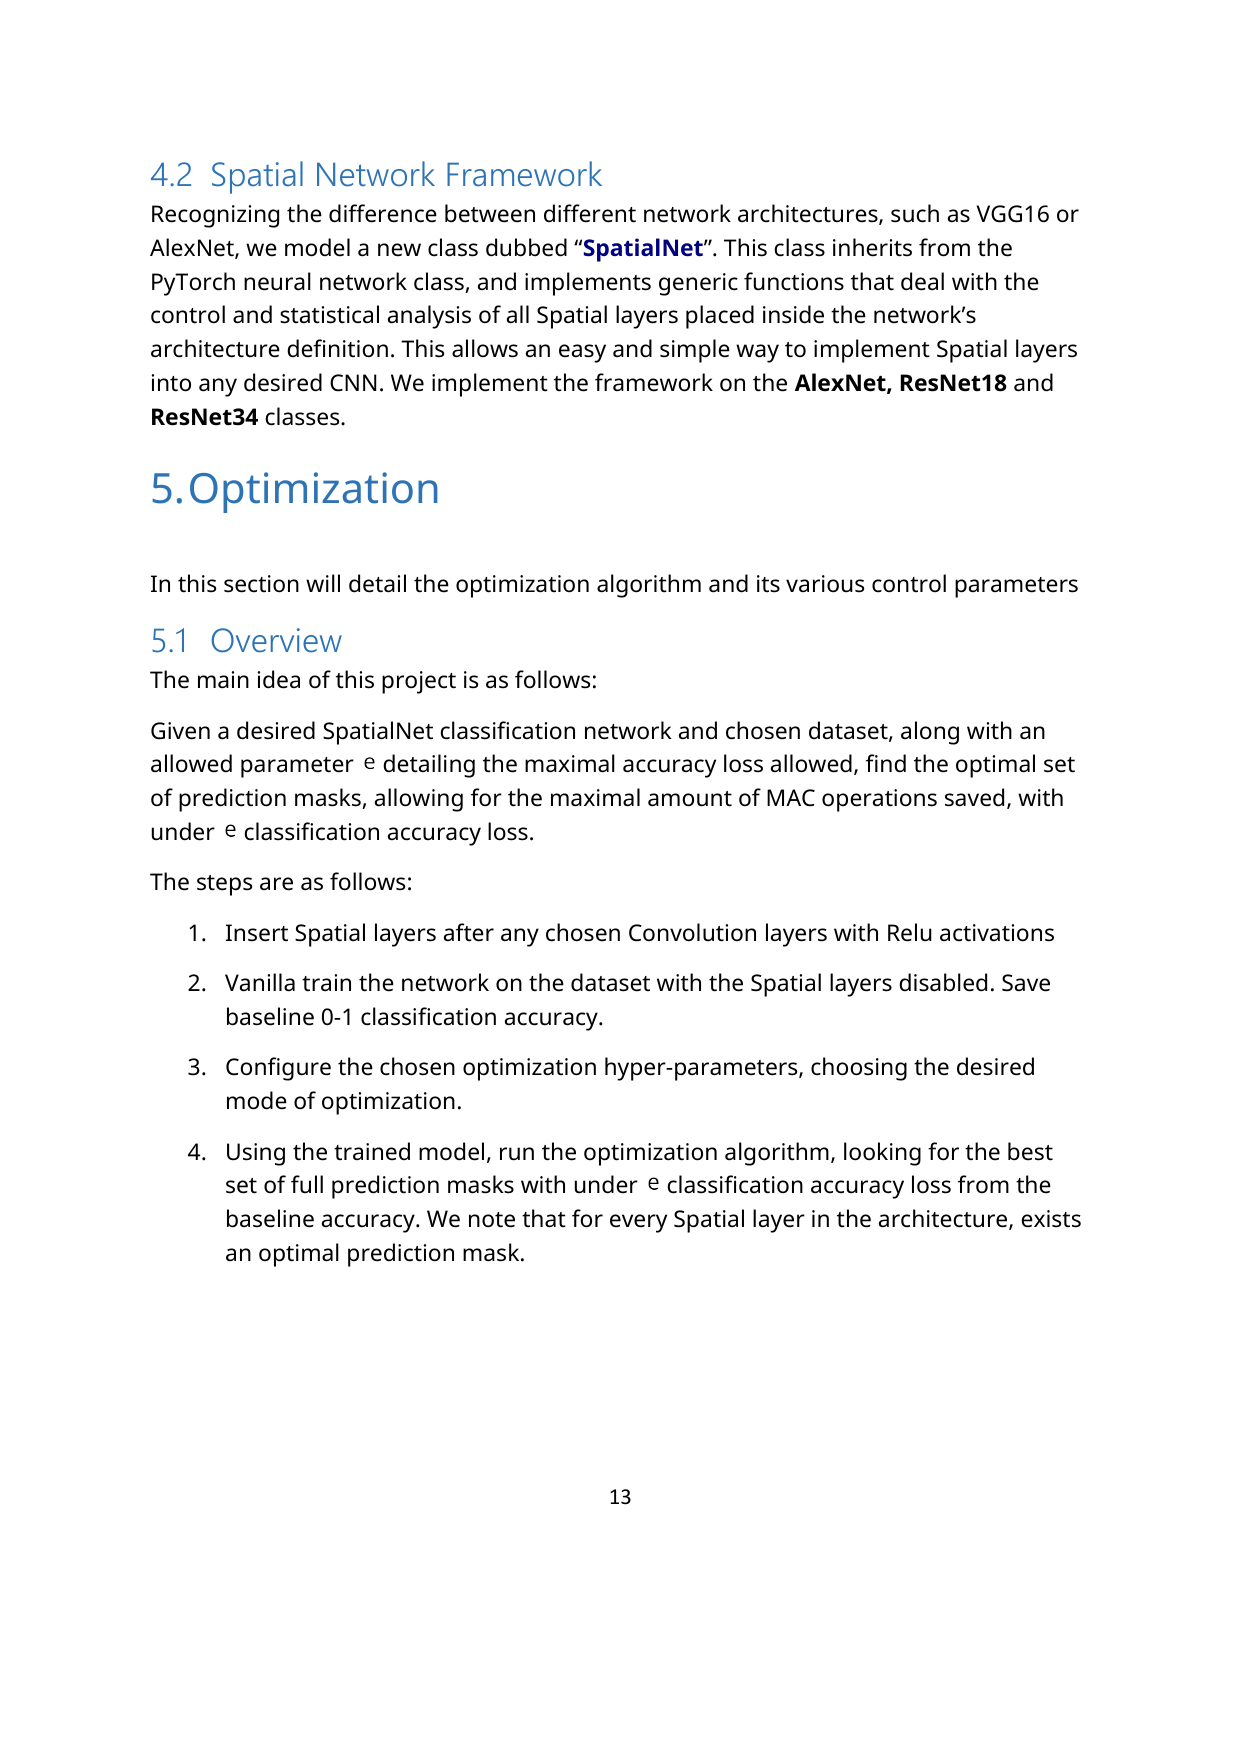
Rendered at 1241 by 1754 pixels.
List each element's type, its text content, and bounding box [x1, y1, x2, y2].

text Recognizing the difference between different network architectures, such as VGG16 or AlexNet, we model a new class dubbed “SpatialNet”. This class inherits from the PyTorch neural network class, and implements generic functions that deal with the control and statistical analysis of all Spatial layers placed inside the network’s architecture definition. This allows an easy and simple way to implement Spatial layers into any desired CNN. We implement the framework on the AlexNet, ResNet18 and ResNet34 classes. [150, 198, 1090, 432]
list Vanilla train the network on the dataset with the Spatial layers disabled. Save baseline 0-1 classification accuracy. [187, 967, 1090, 1032]
list Using the trained model, run the optimization algorithm, looking for the best set of full prediction masks with under classification accuracy loss from the baseline accuracy. We note that for every Spatial layer in the architecture, exists an optimal prediction mask. [187, 1135, 1090, 1268]
subtitle Spatial Network Framework [150, 150, 1090, 194]
list Insert Spatial layers after any chosen Convolution layers with Relu activations [187, 917, 1090, 948]
text In this section will detail the optimization algorithm and its various control parameters [150, 568, 1090, 599]
text The steps are as follows: [150, 866, 1090, 897]
text The main idea of this project is as follows: [150, 664, 1090, 695]
text Given a desired SpatialNet classification network and chosen dataset, along with an allowed parameter detailing the maximal accuracy loss allowed, find the optimal set of prediction masks, allowing for the maximal amount of MAC operations saved, with under classification accuracy loss. [150, 714, 1090, 847]
subtitle Optimization [150, 459, 1090, 516]
subtitle Overview [150, 616, 1090, 661]
list Configure the chosen optimization hyper-parameters, choosing the desired mode of optimization. [187, 1051, 1090, 1116]
